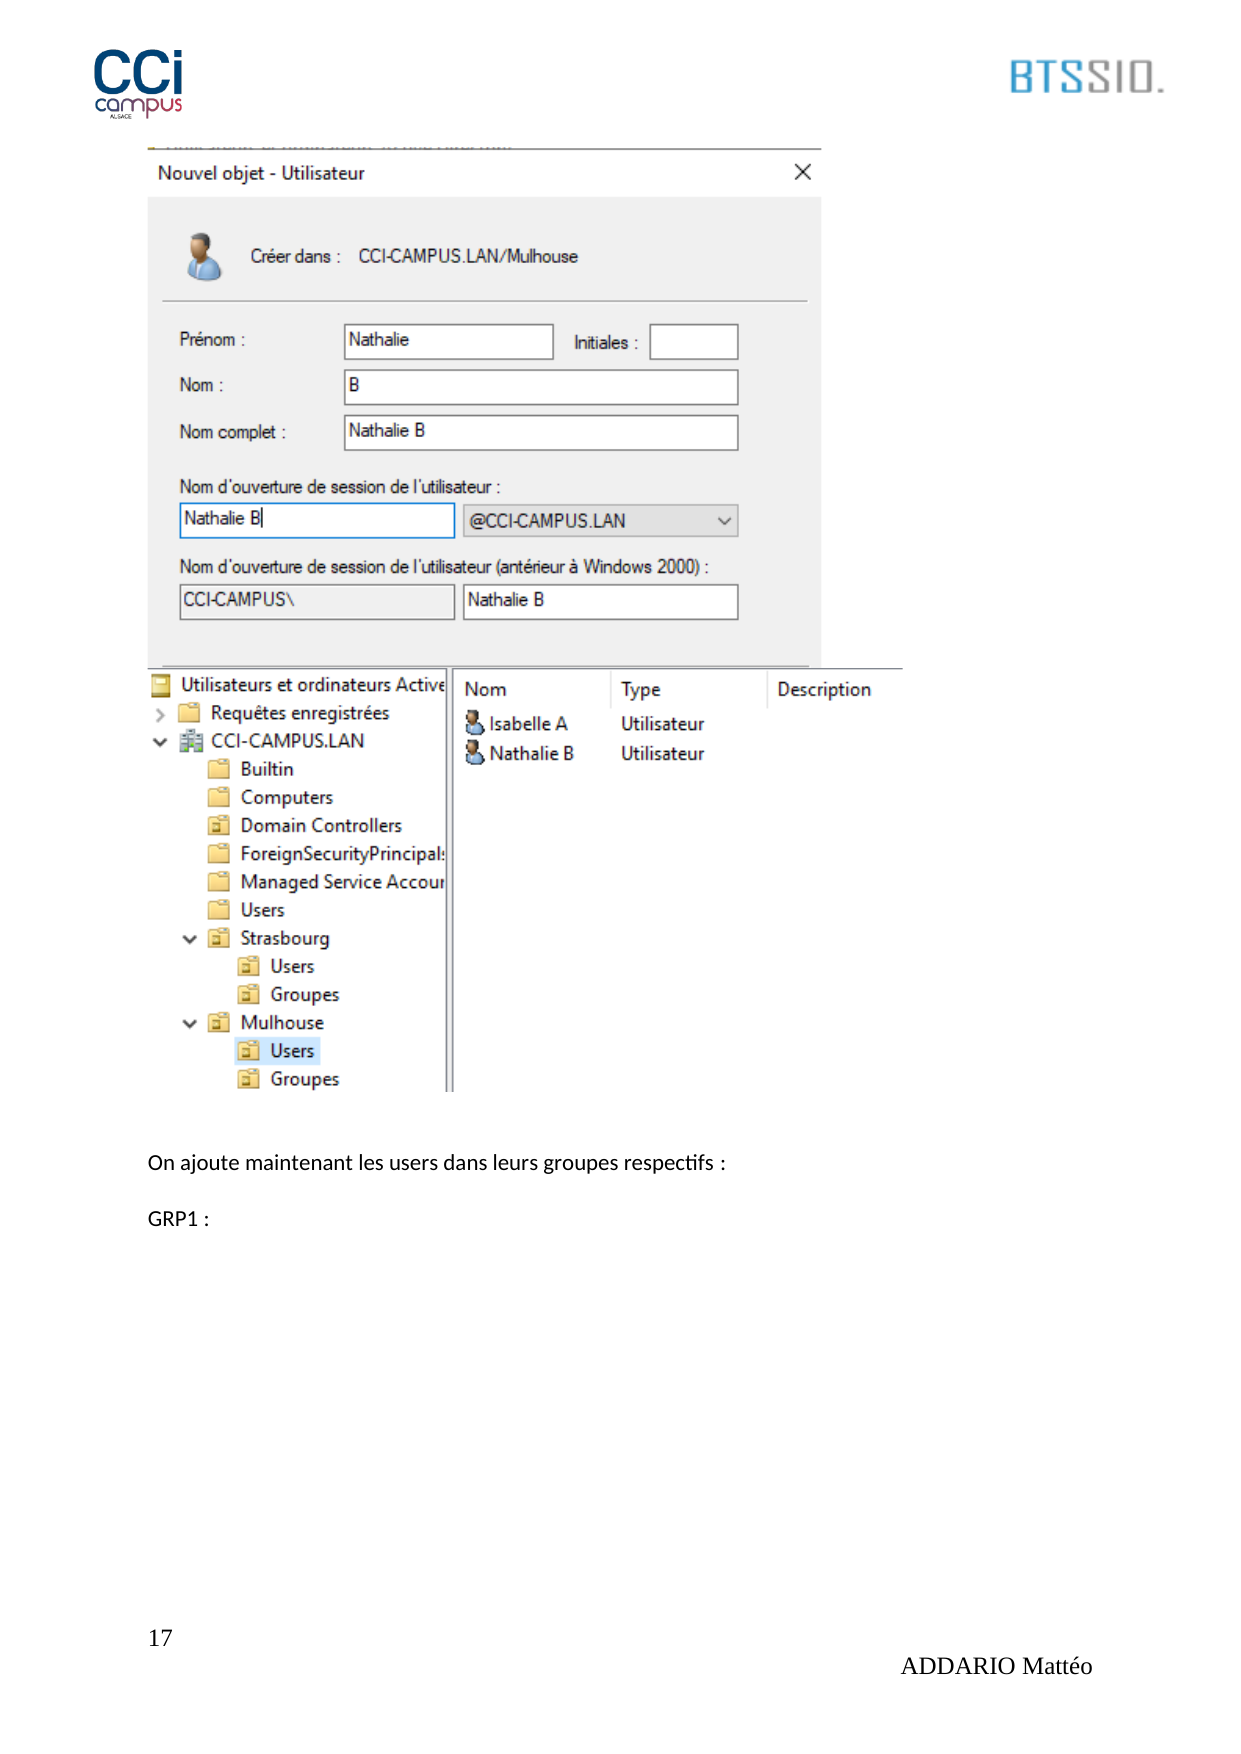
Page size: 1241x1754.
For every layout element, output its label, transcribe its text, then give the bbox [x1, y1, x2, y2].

text On ajoute maintenant les users dans leurs groupes respectifs : [148, 1148, 1092, 1176]
picture [81, 45, 195, 123]
picture [147, 147, 903, 1092]
text GRP1 : [148, 1204, 1092, 1232]
picture [1004, 46, 1169, 104]
